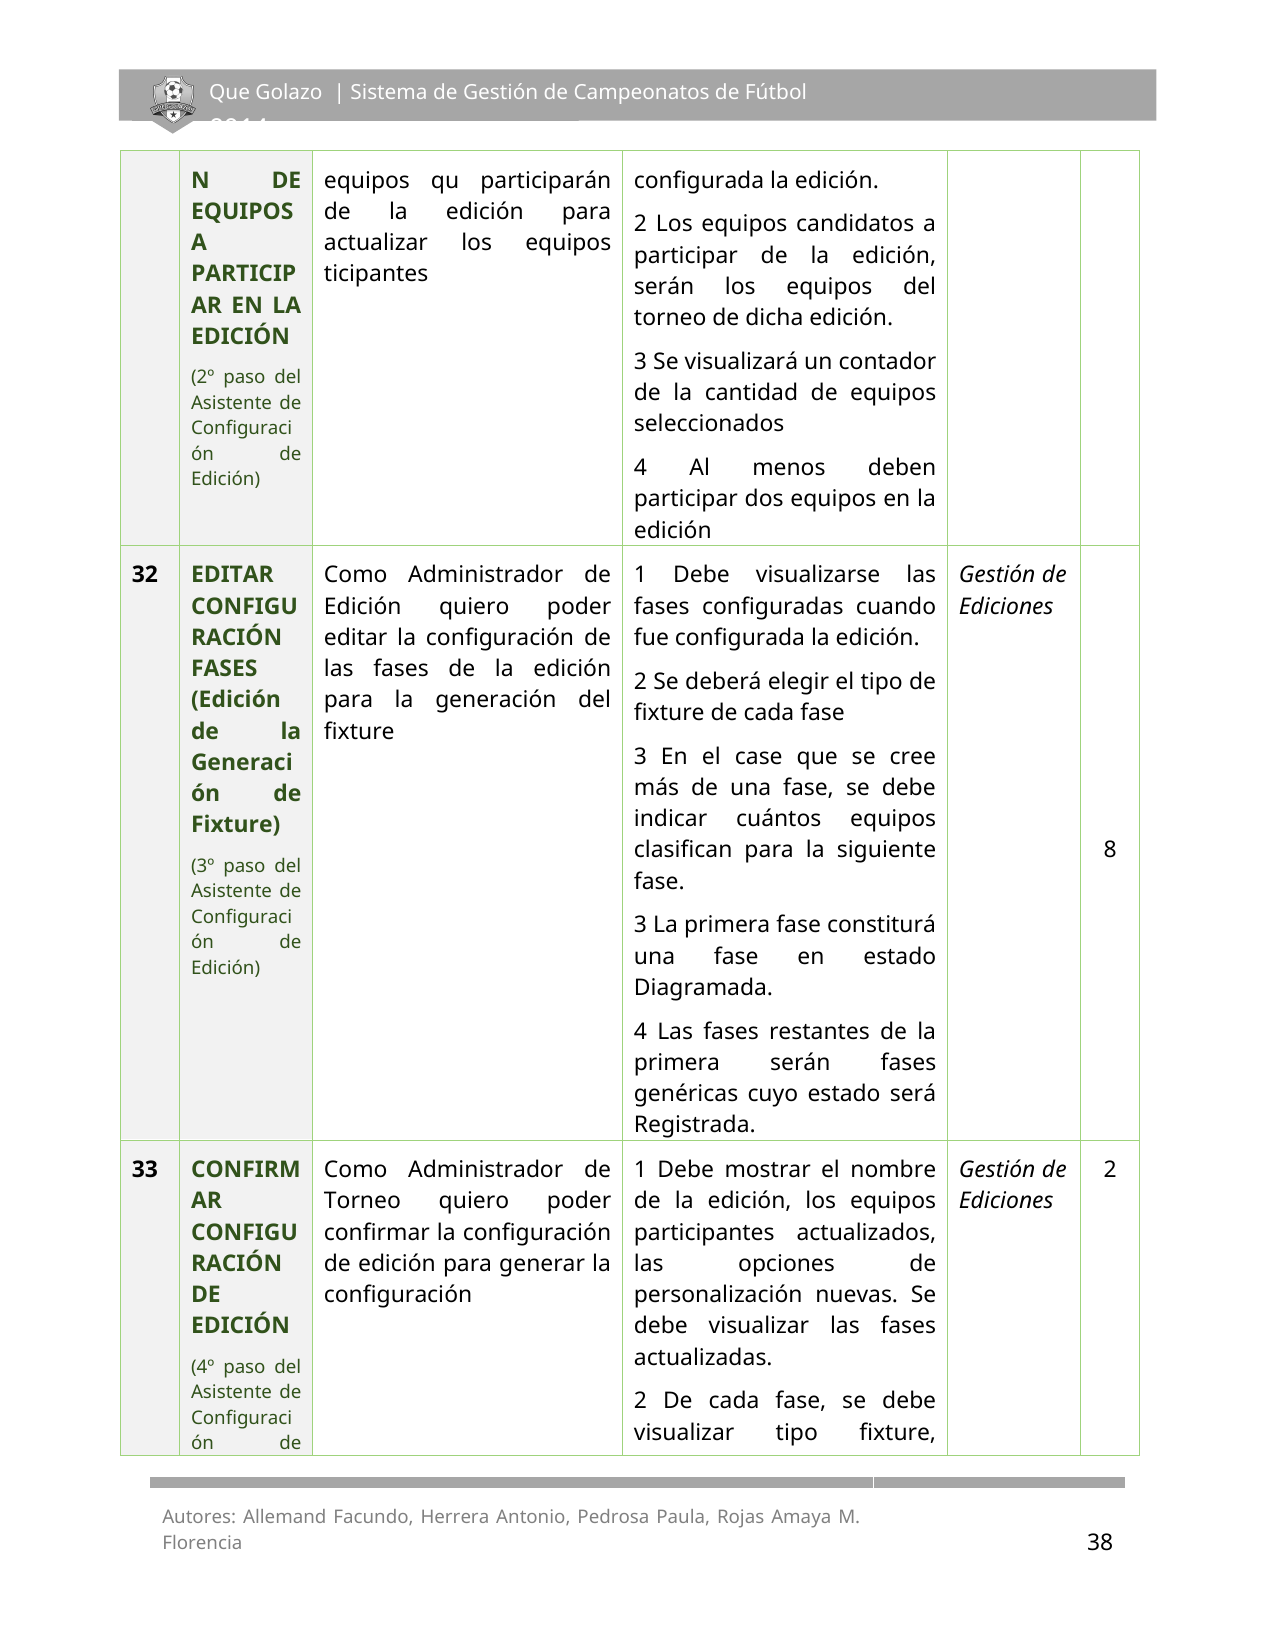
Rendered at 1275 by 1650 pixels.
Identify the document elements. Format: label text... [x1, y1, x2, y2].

table_cell Gestión de Ediciones [948, 546, 1080, 1139]
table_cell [948, 151, 1080, 545]
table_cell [623, 1141, 947, 1455]
table_cell 31 [121, 151, 179, 545]
table_cell 3 [1081, 151, 1139, 545]
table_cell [313, 1141, 622, 1455]
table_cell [180, 1141, 312, 1455]
table_cell EDITAR CONFIGURACIÓN FASES (Edición de la Generación de Fixture) (3º paso del Asistente de Configuración de Edición) [180, 546, 312, 1139]
table_cell 33 [121, 1141, 179, 1455]
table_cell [948, 1141, 1080, 1455]
table_cell Como Administrador de Edición quiero poder editar la configuración de las fases de la edición para la generación del fixture [313, 546, 622, 1139]
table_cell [623, 151, 947, 545]
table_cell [313, 151, 622, 545]
table_cell 32 [121, 546, 179, 1139]
table_cell 2 [1081, 1141, 1139, 1455]
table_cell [180, 151, 312, 545]
table_cell 1 Debe visualizarse las fases configuradas cuando fue configurada la edición. 2 Se deberá elegir el tipo de fixture de cada fase 3 En el case que se cree más de una fase, se debe indicar cuántos equipos clasifican para la siguiente fase. 3 La primera fase constiturá una fase en estado Diagramada. 4 Las fases restantes de la primera serán fases genéricas cuyo estado será Registrada. [623, 546, 947, 1139]
table_cell 8 [1081, 546, 1139, 1139]
